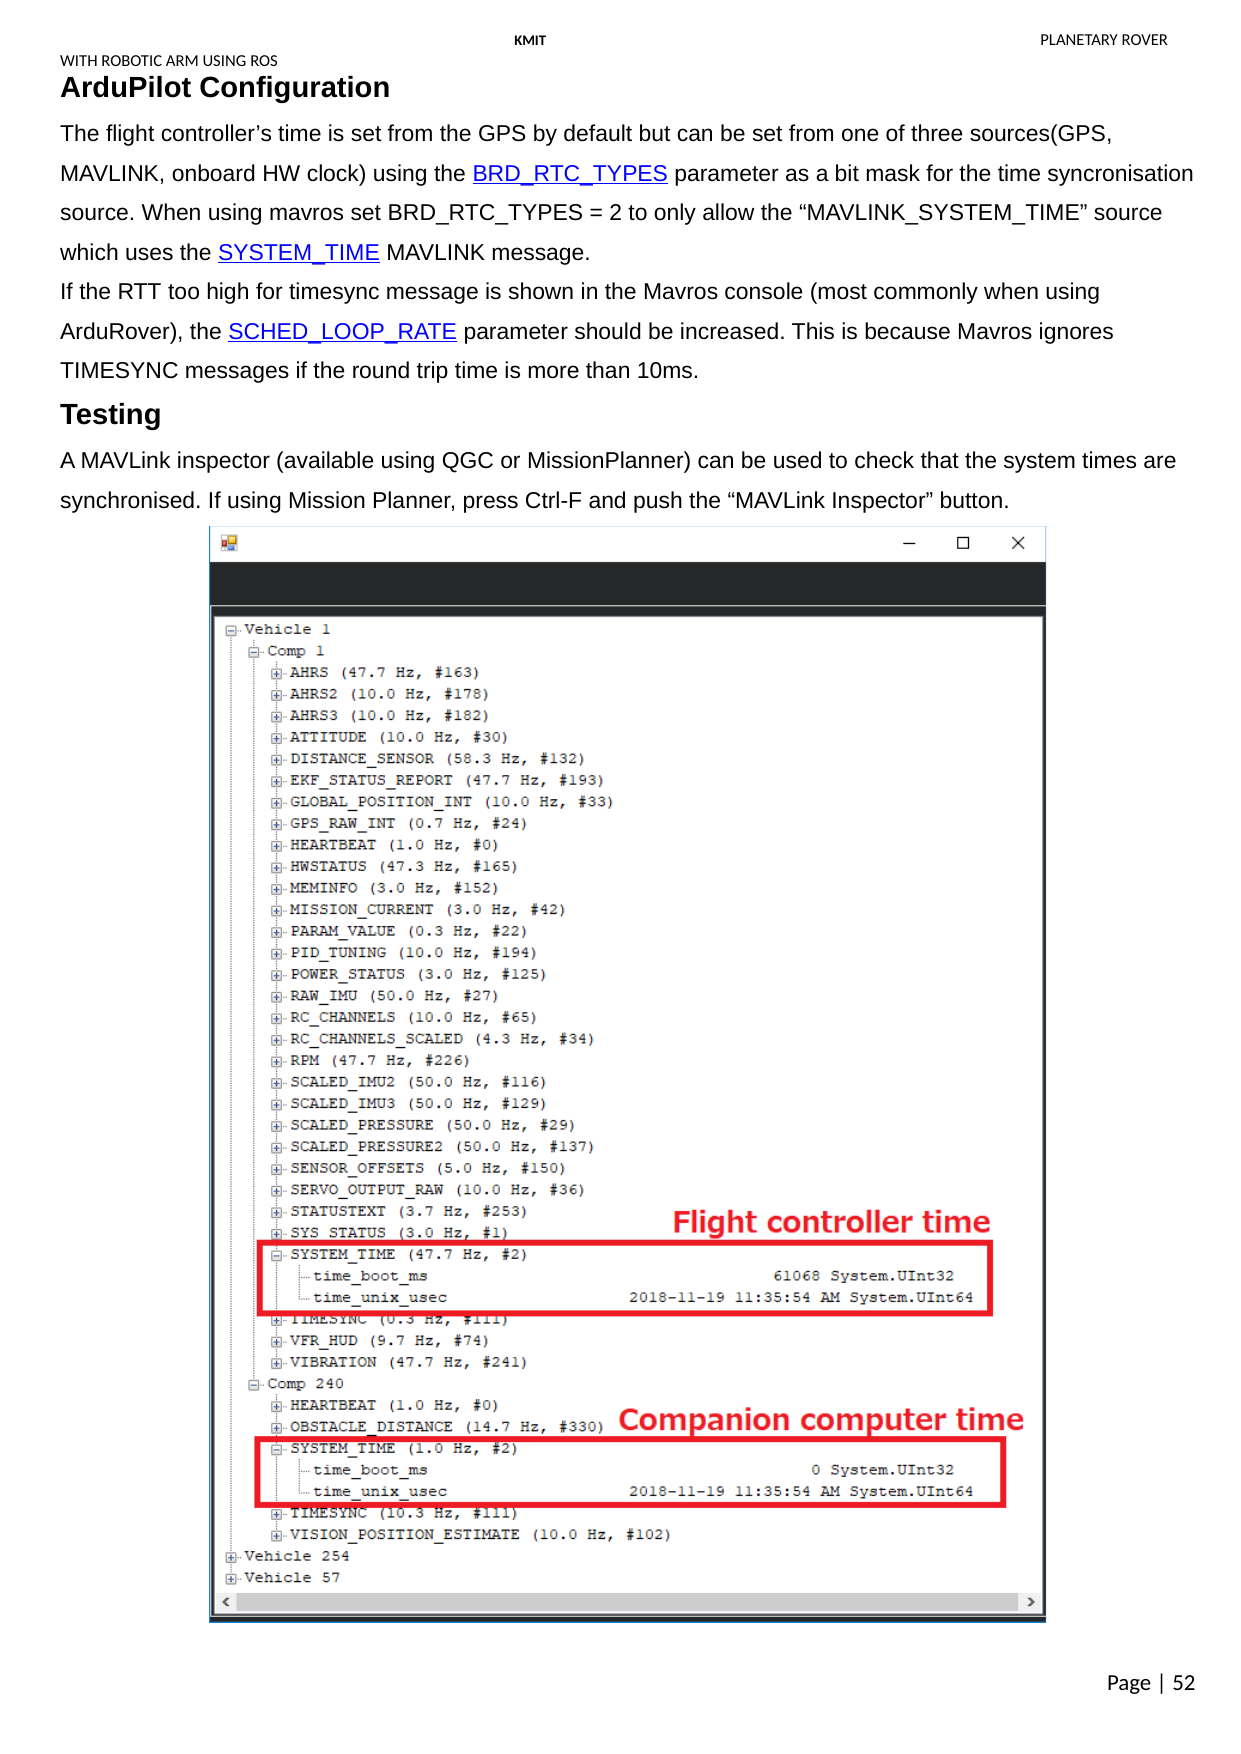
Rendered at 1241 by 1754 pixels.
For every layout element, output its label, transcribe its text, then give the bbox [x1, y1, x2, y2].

text The flight controller’s time is set from the GPS by default but can be set from one of three sources(GPS, MAVLINK, onboard HW clock) using the BRD_RTC_TYPES parameter as a bit mask for the time syncronisation source. When using mavros set BRD_RTC_TYPES = 2 to only allow the “MAVLINK_SYSTEM_TIME” source which uses the SYSTEM_TIME MAVLINK message. [60, 120, 1195, 265]
text Testing [60, 397, 1195, 430]
picture [209, 526, 1047, 1623]
text If the RTT too high for timesync message is shown in the Mavros console (most commonly when using ArduRover), the SCHED_LOOP_RATE parameter should be increased. This is because Mavros ignores TIMESYNC messages if the round trip time is more than 10ms. [60, 278, 1195, 384]
text ArduPilot Configuration [60, 70, 1195, 104]
text A MAVLink inspector (available using QGC or MissionPlanner) can be used to check that the system times are synchronised. If using Mission Planner, press Ctrl-F and push the “MAVLink Inspector” button. [60, 447, 1195, 513]
